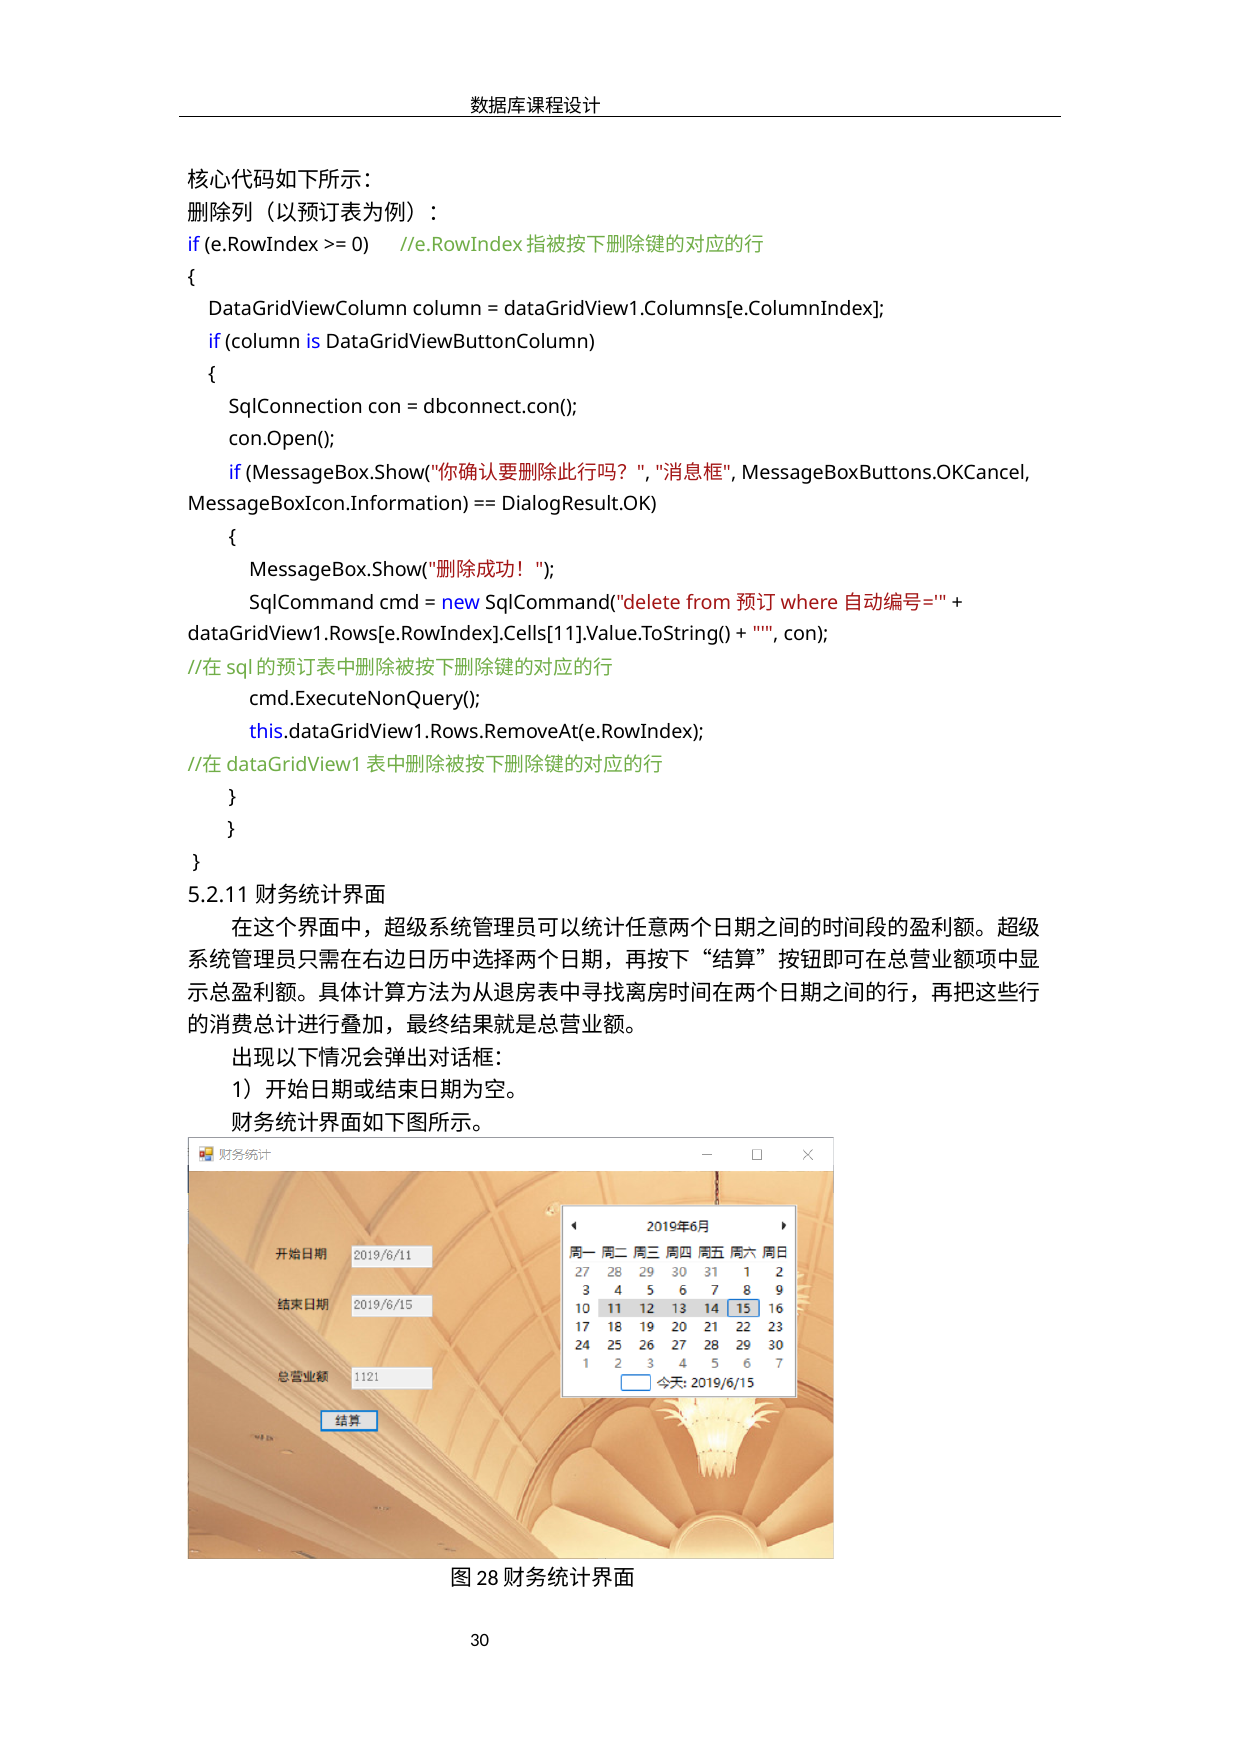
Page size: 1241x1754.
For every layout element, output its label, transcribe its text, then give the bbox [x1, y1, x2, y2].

text DataGridViewColumn column = dataGridView1.Columns[e.ColumnIndex]; [187, 292, 1053, 324]
text if (column is DataGridViewButtonColumn) [187, 324, 1053, 357]
text con.Open(); [187, 422, 1053, 454]
text this.dataGridView1.Rows.RemoveAt(e.RowIndex); [187, 714, 1053, 747]
text } [187, 844, 1053, 877]
text { [187, 519, 1053, 552]
text 图28 财务统计界面 [187, 1559, 1053, 1592]
text { [187, 259, 1053, 292]
text } [187, 779, 1053, 812]
text 出现以下情况会弹出对话框： [187, 1039, 1053, 1072]
text 删除列（以预订表为例）： [187, 194, 1053, 227]
text } [187, 812, 1053, 844]
text 财务统计界面如下图所示。 [187, 1104, 1053, 1137]
picture [187, 1137, 834, 1559]
text MessageBox.Show("删除成功！"); [187, 552, 1053, 584]
text 5.2.11 财务统计界面 [187, 877, 1053, 909]
text //在dataGridView1表中删除被按下删除键的对应的行 [187, 747, 1053, 779]
text 1）开始日期或结束日期为空。 [187, 1072, 1053, 1104]
text SqlConnection con = dbconnect.con(); [187, 389, 1053, 422]
text { [187, 357, 1053, 389]
text //在sql的预订表中删除被按下删除键的对应的行 [187, 649, 1053, 682]
text if (e.RowIndex >= 0) //e.RowIndex指被按下删除键的对应的行 [187, 227, 1053, 259]
text SqlCommand cmd = new SqlCommand("delete from 预订 where 自动编号='" + dataGridView1.Rows[e.RowIndex].Cells[11].Value.ToString() + "'", con); [187, 584, 1053, 649]
text 核心代码如下所示： [187, 162, 1053, 194]
text 在这个界面中，超级系统管理员可以统计任意两个日期之间的时间段的盈利额。超级系统管理员只需在右边日历中选择两个日期，再按下“结算”按钮即可在总营业额项中显示总盈利额。具体计算方法为从退房表中寻找离房时间在两个日期之间的行，再把这些行的消费总计进行叠加，最终结果就是总营业额。 [187, 909, 1053, 1039]
text cmd.ExecuteNonQuery(); [187, 682, 1053, 714]
text if (MessageBox.Show("你确认要删除此行吗？", "消息框", MessageBoxButtons.OKCancel, MessageBoxIcon.Information) == DialogResult.OK) [187, 454, 1053, 519]
